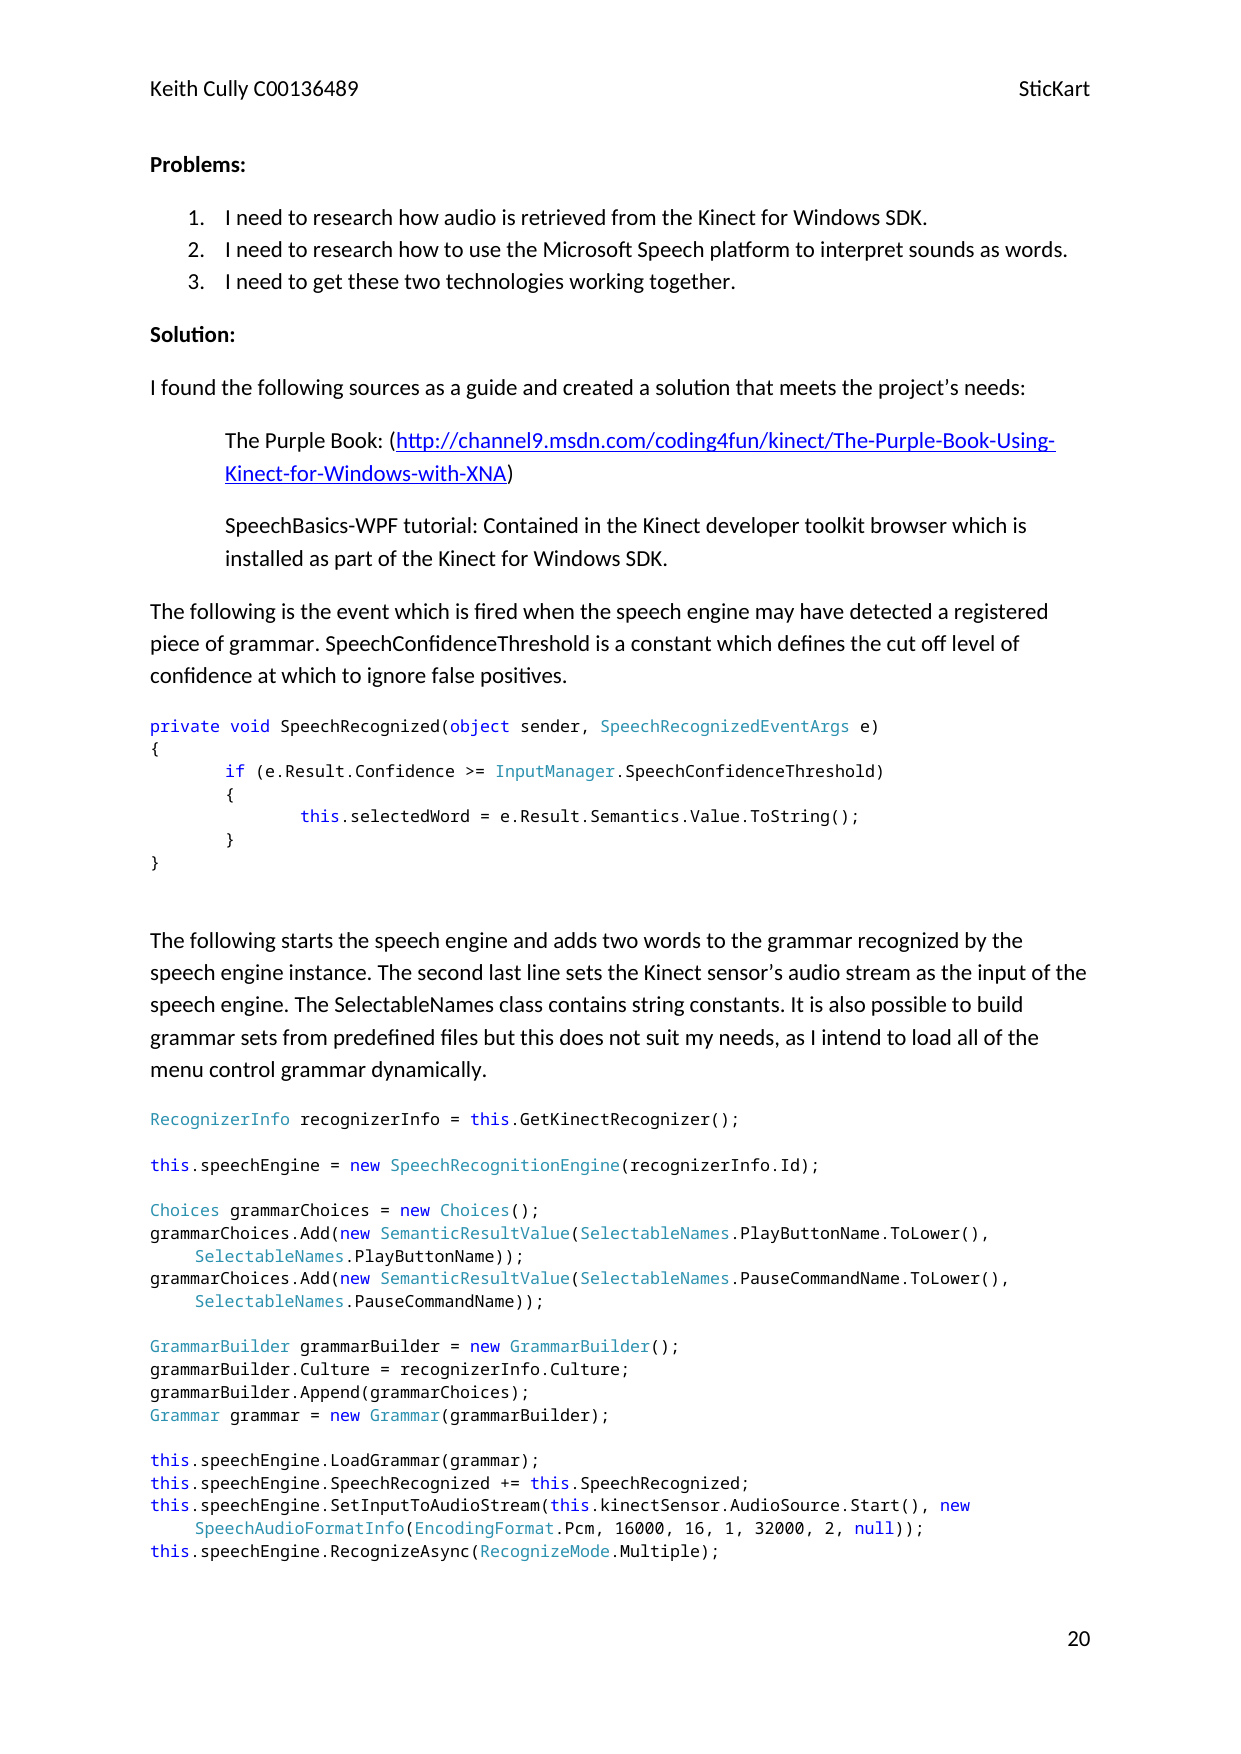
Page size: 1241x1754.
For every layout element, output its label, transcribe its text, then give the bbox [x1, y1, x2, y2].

text The following starts the speech engine and adds two words to the grammar recognized by the speech engine instance. The second last line sets the Kinect sensor’s audio stream as the input of the speech engine. The SelectableNames class contains string constants. It is also possible to build grammar sets from predefined files but this does not suit my needs, as I intend to load all of the menu control grammar dynamically. [150, 926, 1090, 1083]
text Grammar grammar = new Grammar(grammarBuilder); [150, 1403, 1090, 1426]
text this.selectedWord = e.Result.Semantics.Value.ToString(); [225, 805, 1090, 828]
list I need to get these two technologies working together. [187, 267, 1090, 295]
text grammarChoices.Add(new SemanticResultValue(SelectableNames.PlayButtonName.ToLower(), SelectableNames.PlayButtonName)); [150, 1222, 1090, 1267]
text GrammarBuilder grammarBuilder = new GrammarBuilder(); [150, 1335, 1090, 1358]
text private void SpeechRecognized(object sender, SpeechRecognizedEventArgs e) [150, 714, 1090, 737]
text { [150, 737, 1090, 760]
text Solution: [150, 320, 1090, 348]
text The following is the event which is fired when the speech engine may have detected a registered piece of grammar. SpeechConfidenceThreshold is a constant which defines the cut off level of confidence at which to ignore false positives. [150, 597, 1090, 689]
list I need to research how to use the Microsoft Speech platform to interpret sounds as words. [187, 235, 1090, 263]
text grammarBuilder.Culture = recognizerInfo.Culture; [150, 1358, 1090, 1381]
text RecognizerInfo recognizerInfo = this.GetKinectRecognizer(); [150, 1108, 1090, 1131]
text this.speechEngine.RecognizeAsync(RecognizeMode.Multiple); [150, 1539, 1090, 1562]
text this.speechEngine.SetInputToAudioStream(this.kinectSensor.AudioSource.Start(), new SpeechAudioFormatInfo(EncodingFormat.Pcm, 16000, 16, 1, 32000, 2, null)); [150, 1494, 1090, 1539]
text grammarChoices.Add(new SemanticResultValue(SelectableNames.PauseCommandName.ToLower(), SelectableNames.PauseCommandName)); [150, 1267, 1090, 1312]
text this.speechEngine.SpeechRecognized += this.SpeechRecognized; [150, 1471, 1090, 1494]
text this.speechEngine = new SpeechRecognitionEngine(recognizerInfo.Id); [150, 1153, 1090, 1176]
text grammarBuilder.Append(grammarChoices); [150, 1381, 1090, 1403]
text if (e.Result.Confidence >= InputManager.SpeechConfidenceThreshold) [150, 760, 1090, 782]
text } [150, 828, 1090, 851]
text } [150, 851, 1090, 873]
text Problems: [150, 150, 1090, 178]
text Choices grammarChoices = new Choices(); [150, 1199, 1090, 1222]
text I found the following sources as a guide and created a solution that meets the project’s needs: [150, 373, 1090, 401]
text SpeechBasics-WPF tutorial: Contained in the Kinect developer toolkit browser which is installed as part of the Kinect for Windows SDK. [225, 512, 1090, 572]
text { [150, 782, 1090, 805]
text this.speechEngine.LoadGrammar(grammar); [150, 1449, 1090, 1471]
text The Purple Book: (http://channel9.msdn.com/coding4fun/kinect/The-Purple-Book-Using-Kinect-for-Windows-with-XNA) [225, 426, 1090, 487]
list I need to research how audio is retrieved from the Kinect for Windows SDK. [187, 203, 1090, 231]
